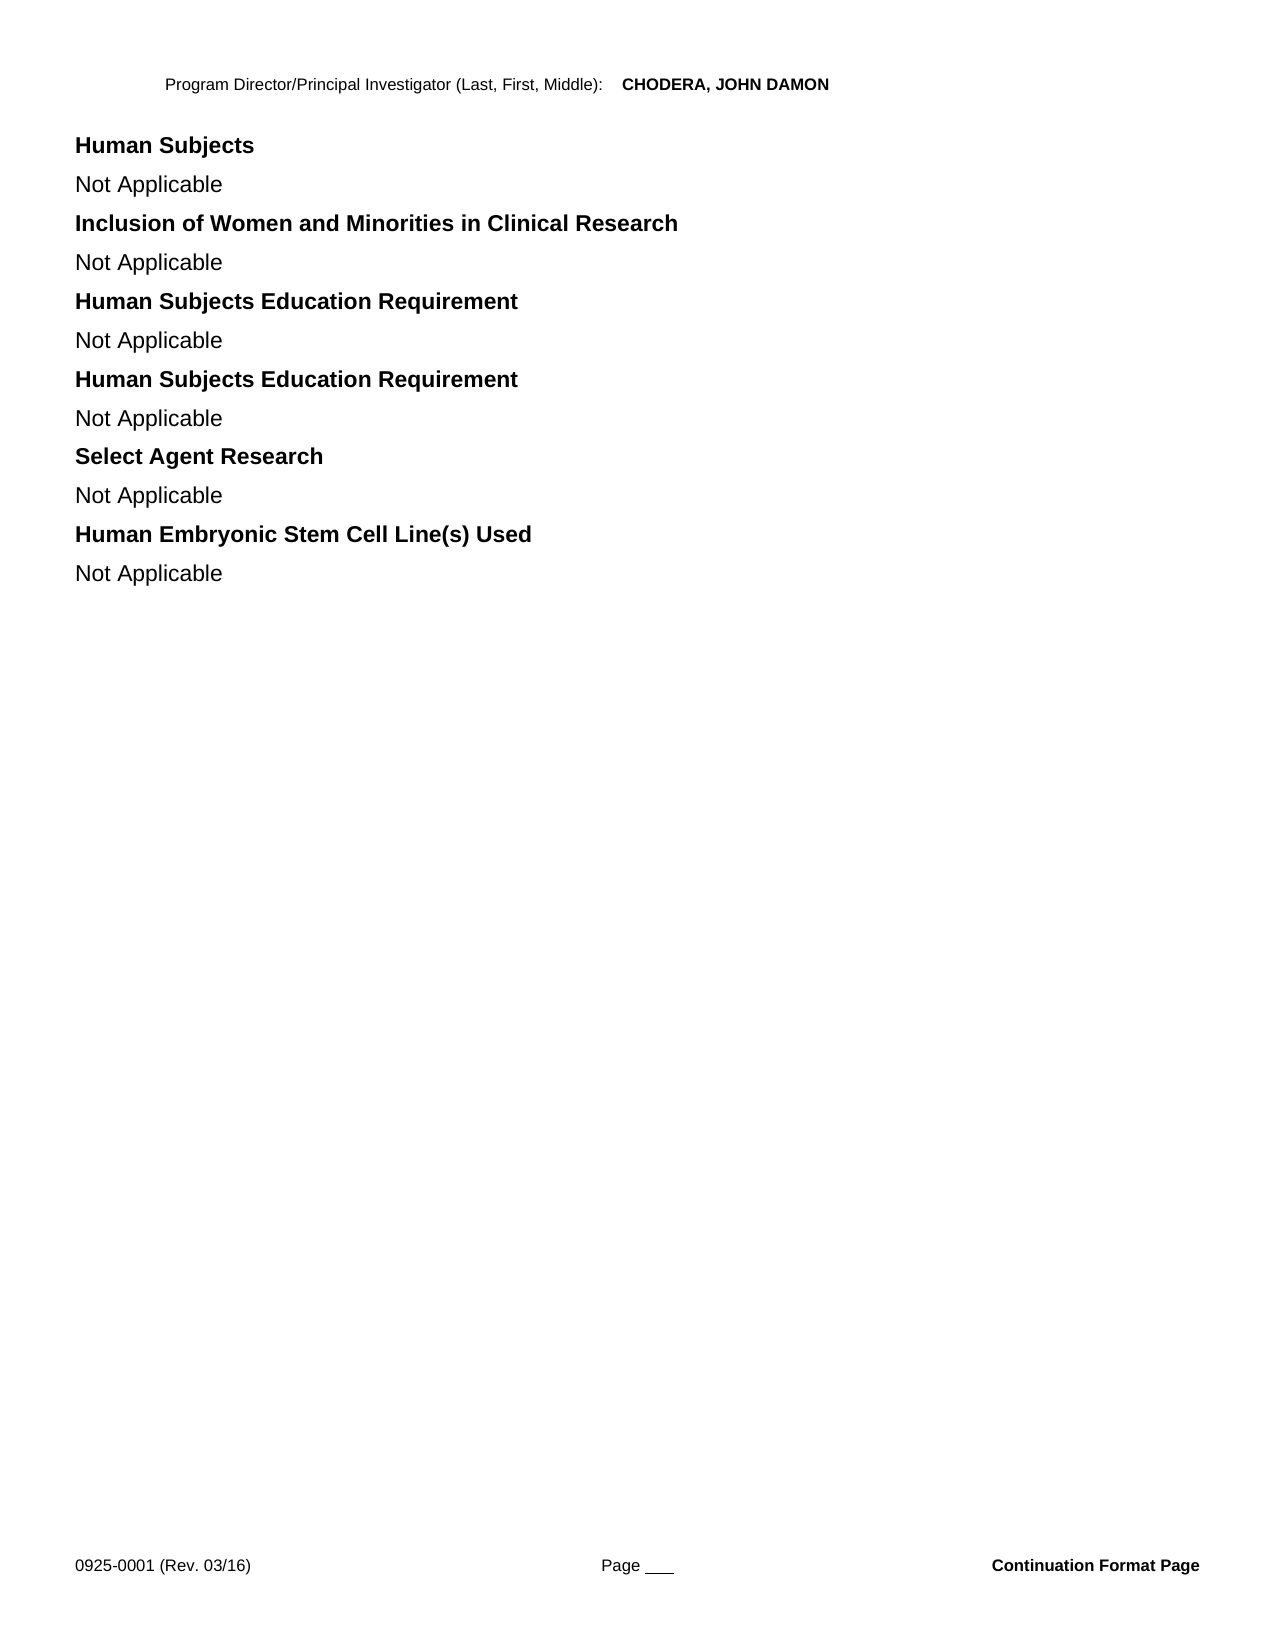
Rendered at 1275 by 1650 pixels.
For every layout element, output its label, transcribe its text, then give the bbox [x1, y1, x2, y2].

text Not Applicable [75, 560, 1200, 586]
subtitle Human Subjects [75, 132, 1200, 159]
text Not Applicable [75, 171, 1200, 198]
text Not Applicable [75, 249, 1200, 275]
subtitle Inclusion of Women and Minorities in Clinical Research [75, 210, 1200, 237]
subtitle Select Agent Research [75, 443, 1200, 470]
text Not Applicable [75, 482, 1200, 508]
subtitle Human Embryonic Stem Cell Line(s) Used [75, 521, 1200, 547]
text Not Applicable [75, 327, 1200, 353]
subtitle Human Subjects Education Requirement [75, 366, 1200, 392]
subtitle Human Subjects Education Requirement [75, 288, 1200, 314]
text Not Applicable [75, 404, 1200, 431]
